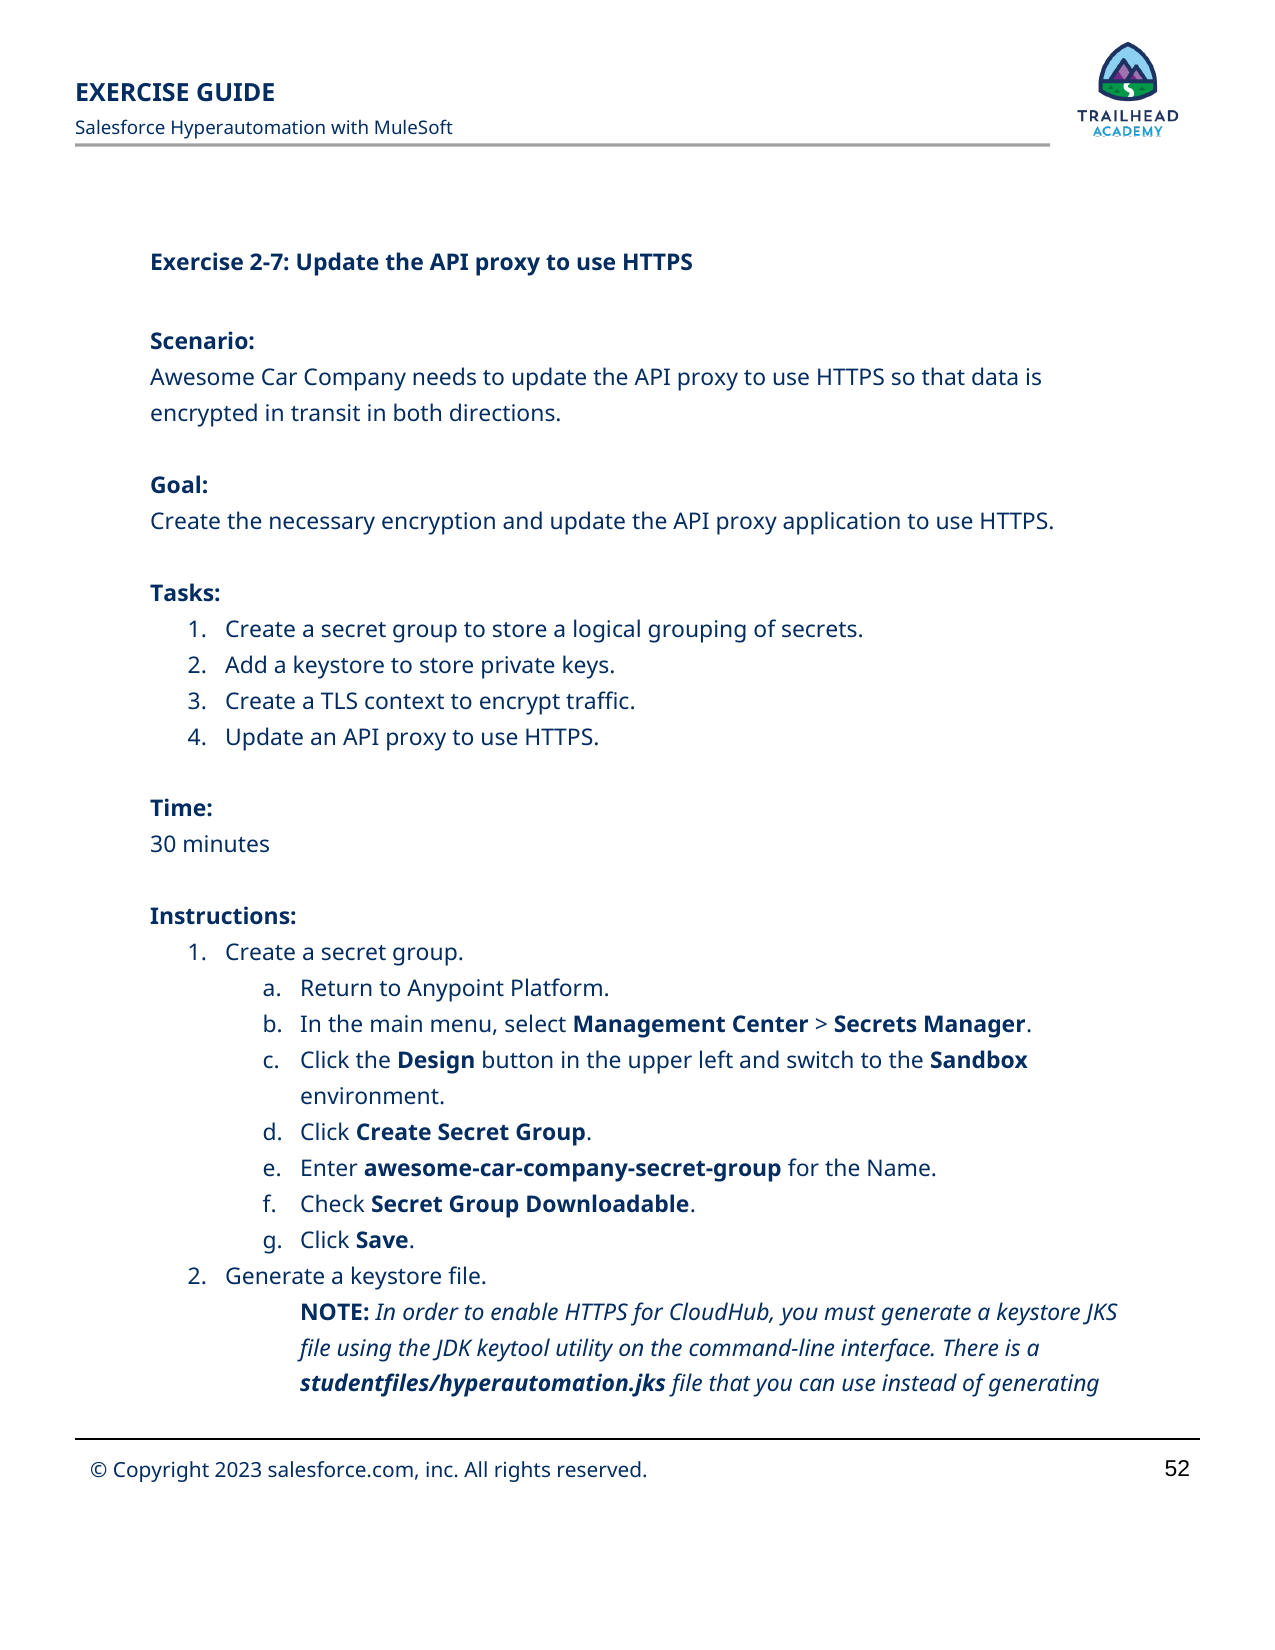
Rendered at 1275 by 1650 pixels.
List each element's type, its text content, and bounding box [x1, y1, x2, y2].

picture [1076, 41, 1179, 137]
subtitle Exercise 2-7: Update the API proxy to use HTTPS [150, 246, 1125, 277]
list Update an API proxy to use HTTPS. [187, 721, 1125, 752]
list Enter awesome-car-company-secret-group for the Name. [262, 1152, 1125, 1183]
list Generate a keystore file. [187, 1259, 1125, 1291]
text 30 minutes [150, 828, 1125, 859]
list Create a TLS context to encrypt traffic. [187, 684, 1125, 716]
list Check Secret Group Downloadable. [262, 1188, 1125, 1219]
text Instructions: [150, 900, 1125, 931]
list Create a secret group. [187, 936, 1125, 967]
text Goal: [150, 469, 1125, 500]
text Create the necessary encryption and update the API proxy application to use HTTPS. [150, 505, 1125, 536]
list Click Save. [262, 1224, 1125, 1255]
list Create a secret group to store a logical grouping of secrets. [187, 613, 1125, 644]
list Click the Design button in the upper left and switch to the Sandbox environment. [262, 1044, 1125, 1111]
text Time: [150, 792, 1125, 824]
list Click Create Secret Group. [262, 1116, 1125, 1147]
text Scenario: [150, 325, 1125, 356]
text Awesome Car Company needs to update the API proxy to use HTTPS so that data is encrypted in transit in both directions. [150, 361, 1125, 428]
list Return to Anypoint Platform. [262, 972, 1125, 1003]
text Tasks: [150, 577, 1125, 608]
list Add a keystore to store private keys. [187, 649, 1125, 680]
list In the main menu, select Management Center > Secrets Manager. [262, 1008, 1125, 1039]
